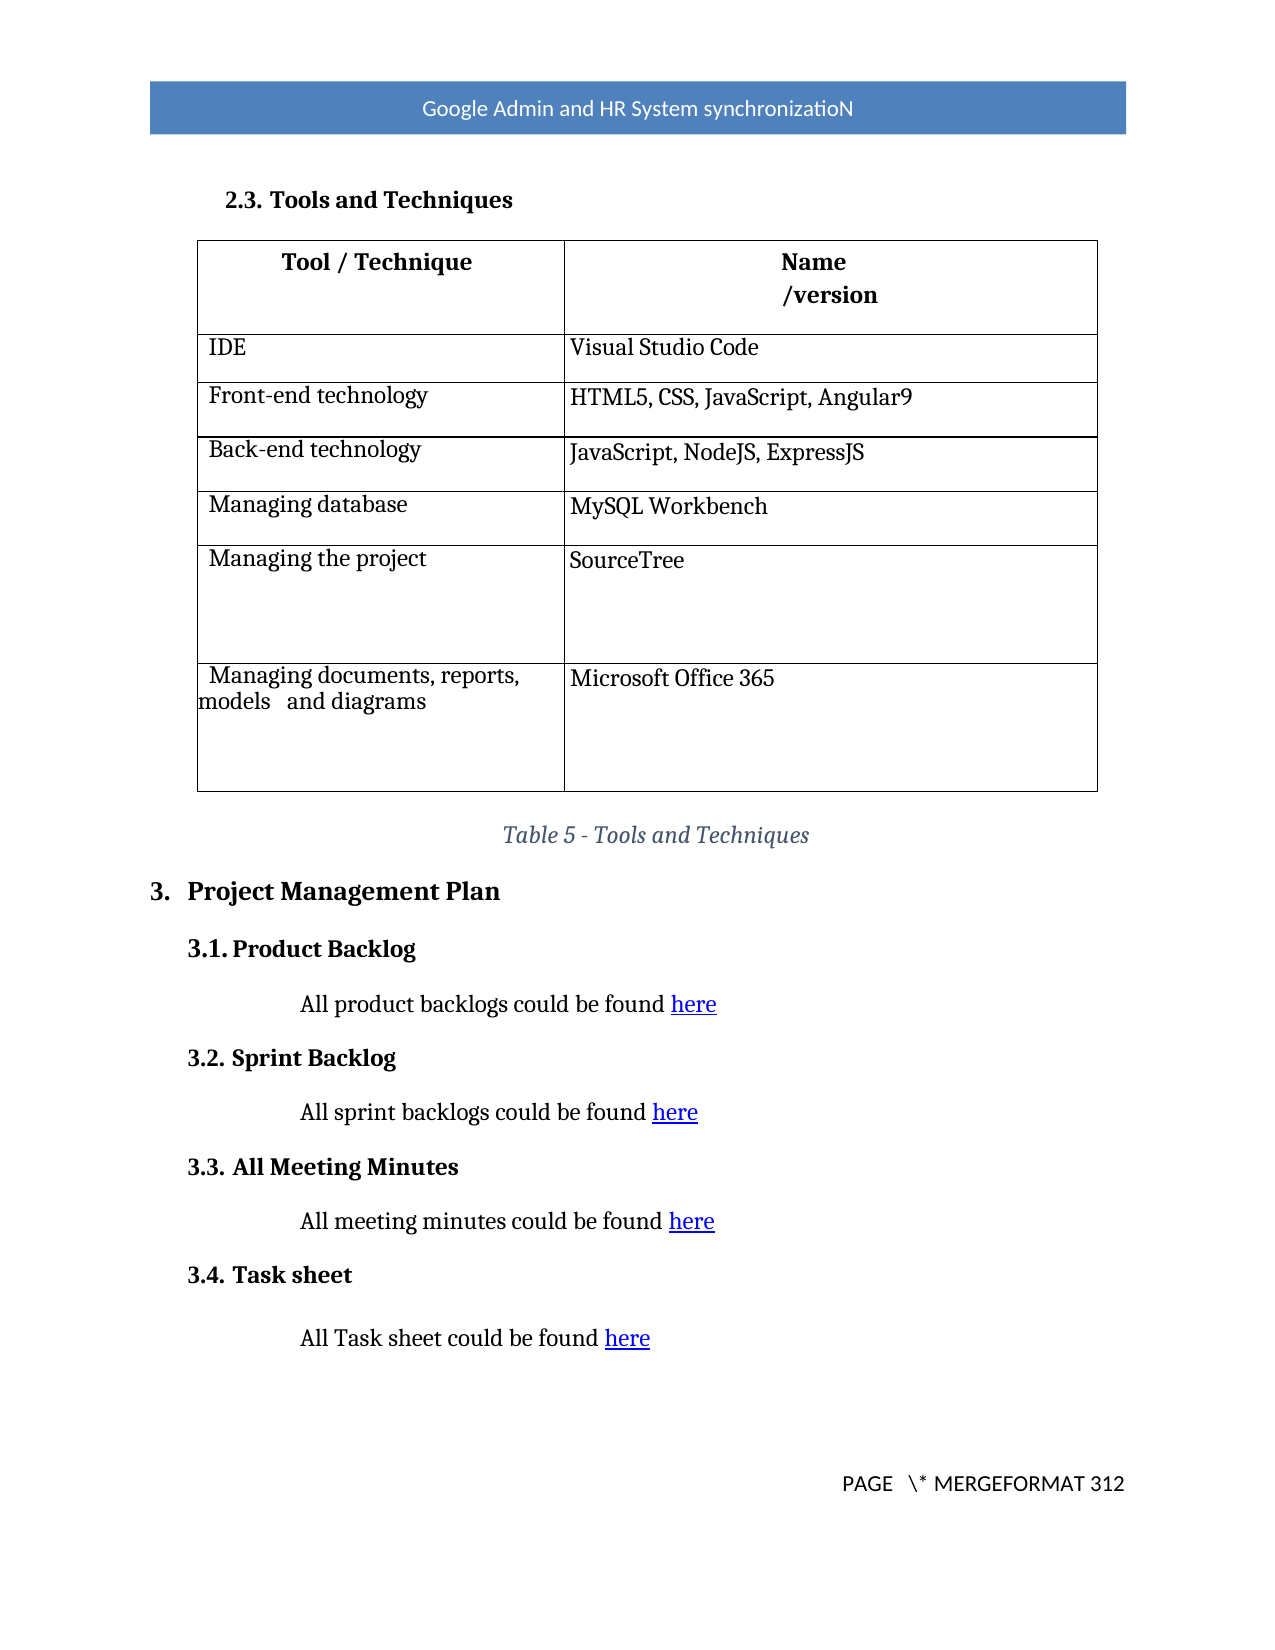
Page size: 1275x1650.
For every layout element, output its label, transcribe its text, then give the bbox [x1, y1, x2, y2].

subtitle All Meeting Minutes [187, 1152, 1125, 1182]
text Table 5 - Tools and Techniques [187, 821, 1125, 849]
table_header Tool / Technique [198, 241, 564, 334]
subtitle Product Backlog [187, 932, 1125, 964]
text All sprint backlogs could be found here [225, 1098, 1125, 1127]
table_cell IDE [198, 335, 564, 382]
subtitle Tools and Techniques [225, 185, 1125, 214]
subtitle Sprint Backlog [187, 1043, 1125, 1073]
table_cell MySQL Workbench [565, 492, 1097, 545]
table_cell Visual Studio Code [565, 335, 1097, 382]
table_cell Back-end technology [198, 438, 564, 491]
table_header Name /version [565, 241, 1097, 334]
text All meeting minutes could be found here [225, 1207, 1125, 1236]
table_cell Managing the project [198, 546, 564, 662]
subtitle Task sheet [187, 1261, 1125, 1290]
table_cell JavaScript, NodeJS, ExpressJS [565, 438, 1097, 491]
subtitle Project Management Plan [150, 875, 1125, 907]
table_cell Microsoft Office 365 [565, 664, 1097, 791]
table_cell SourceTree [565, 546, 1097, 662]
table_cell Front-end technology [198, 383, 564, 436]
text All product backlogs could be found here [225, 989, 1125, 1018]
table_cell Managing database [198, 492, 564, 545]
table_cell Managing documents, reports, models and diagrams [198, 664, 564, 791]
table_cell HTML5, CSS, JavaScript, Angular9 [565, 383, 1097, 436]
list All Task sheet could be found here [262, 1324, 1125, 1352]
